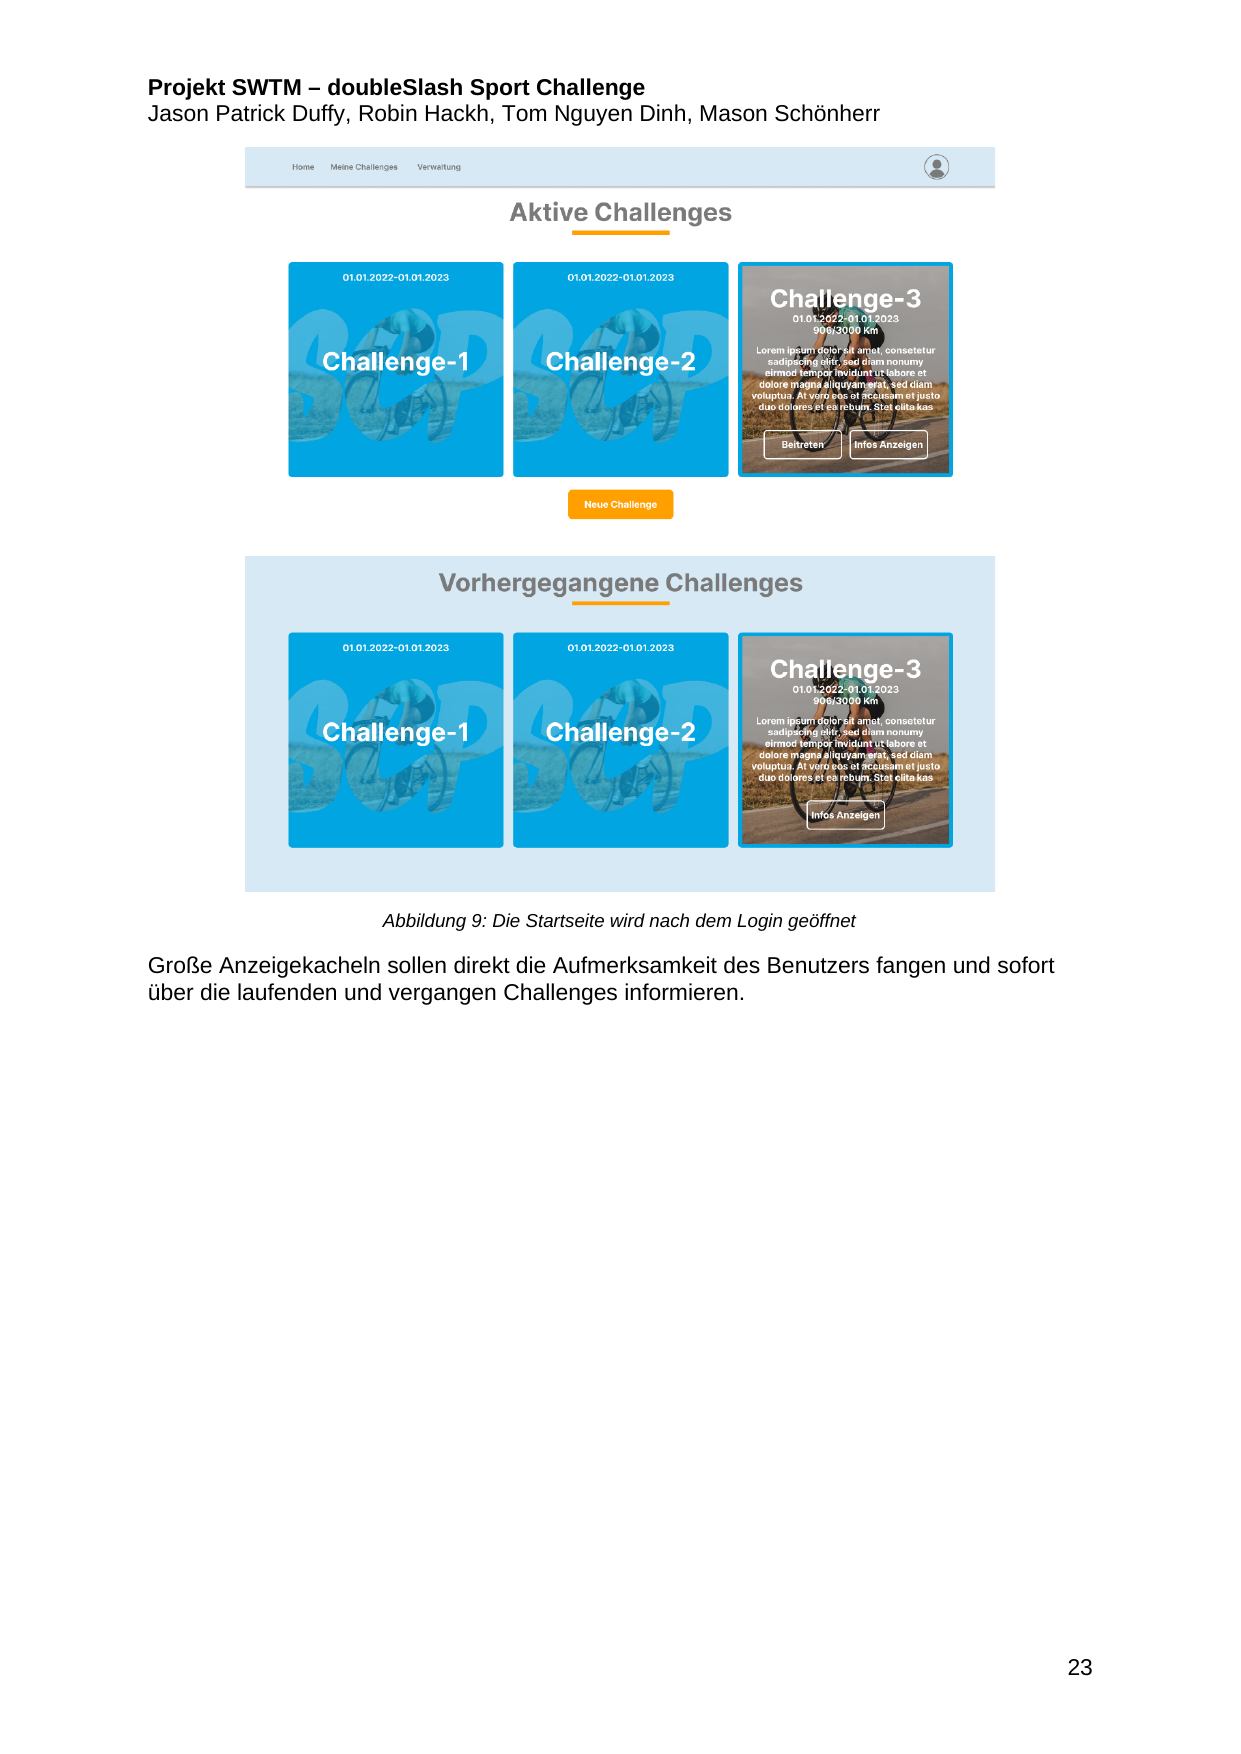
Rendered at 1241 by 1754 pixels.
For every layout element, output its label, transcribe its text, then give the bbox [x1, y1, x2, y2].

picture [245, 147, 995, 892]
text Große Anzeigekacheln sollen direkt die Aufmerksamkeit des Benutzers fangen und sofort über die laufenden und vergangen Challenges informieren. [148, 952, 1093, 1005]
text Abbildung 9: Die Startseite wird nach dem Login geöffnet [148, 910, 1093, 932]
